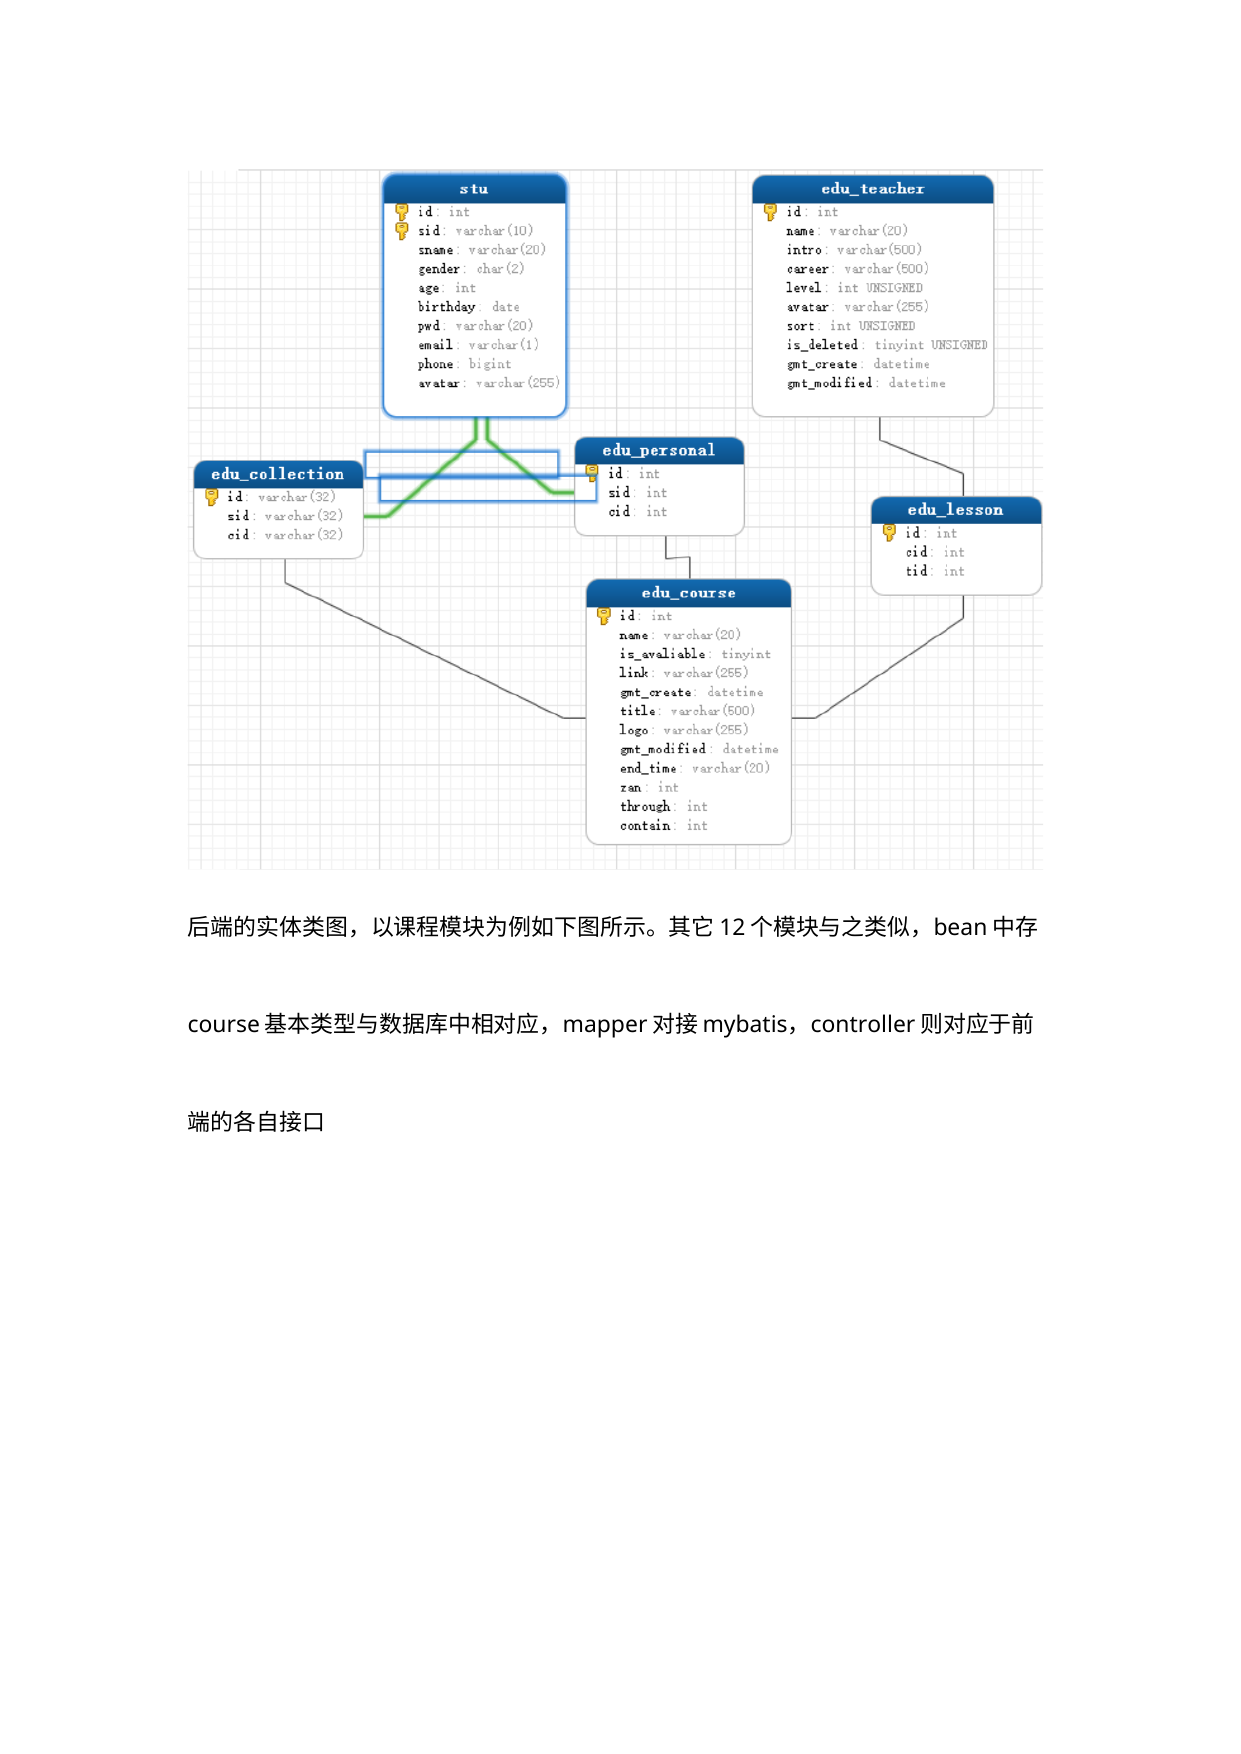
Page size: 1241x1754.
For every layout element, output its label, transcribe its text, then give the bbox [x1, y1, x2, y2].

picture [187, 169, 1044, 870]
text 后端的实体类图，以课程模块为例如下图所示。其它12个模块与之类似，bean中存course基本类型与数据库中相对应，mapper对接mybatis，controller则对应于前端的各自接口 [187, 893, 1053, 1153]
